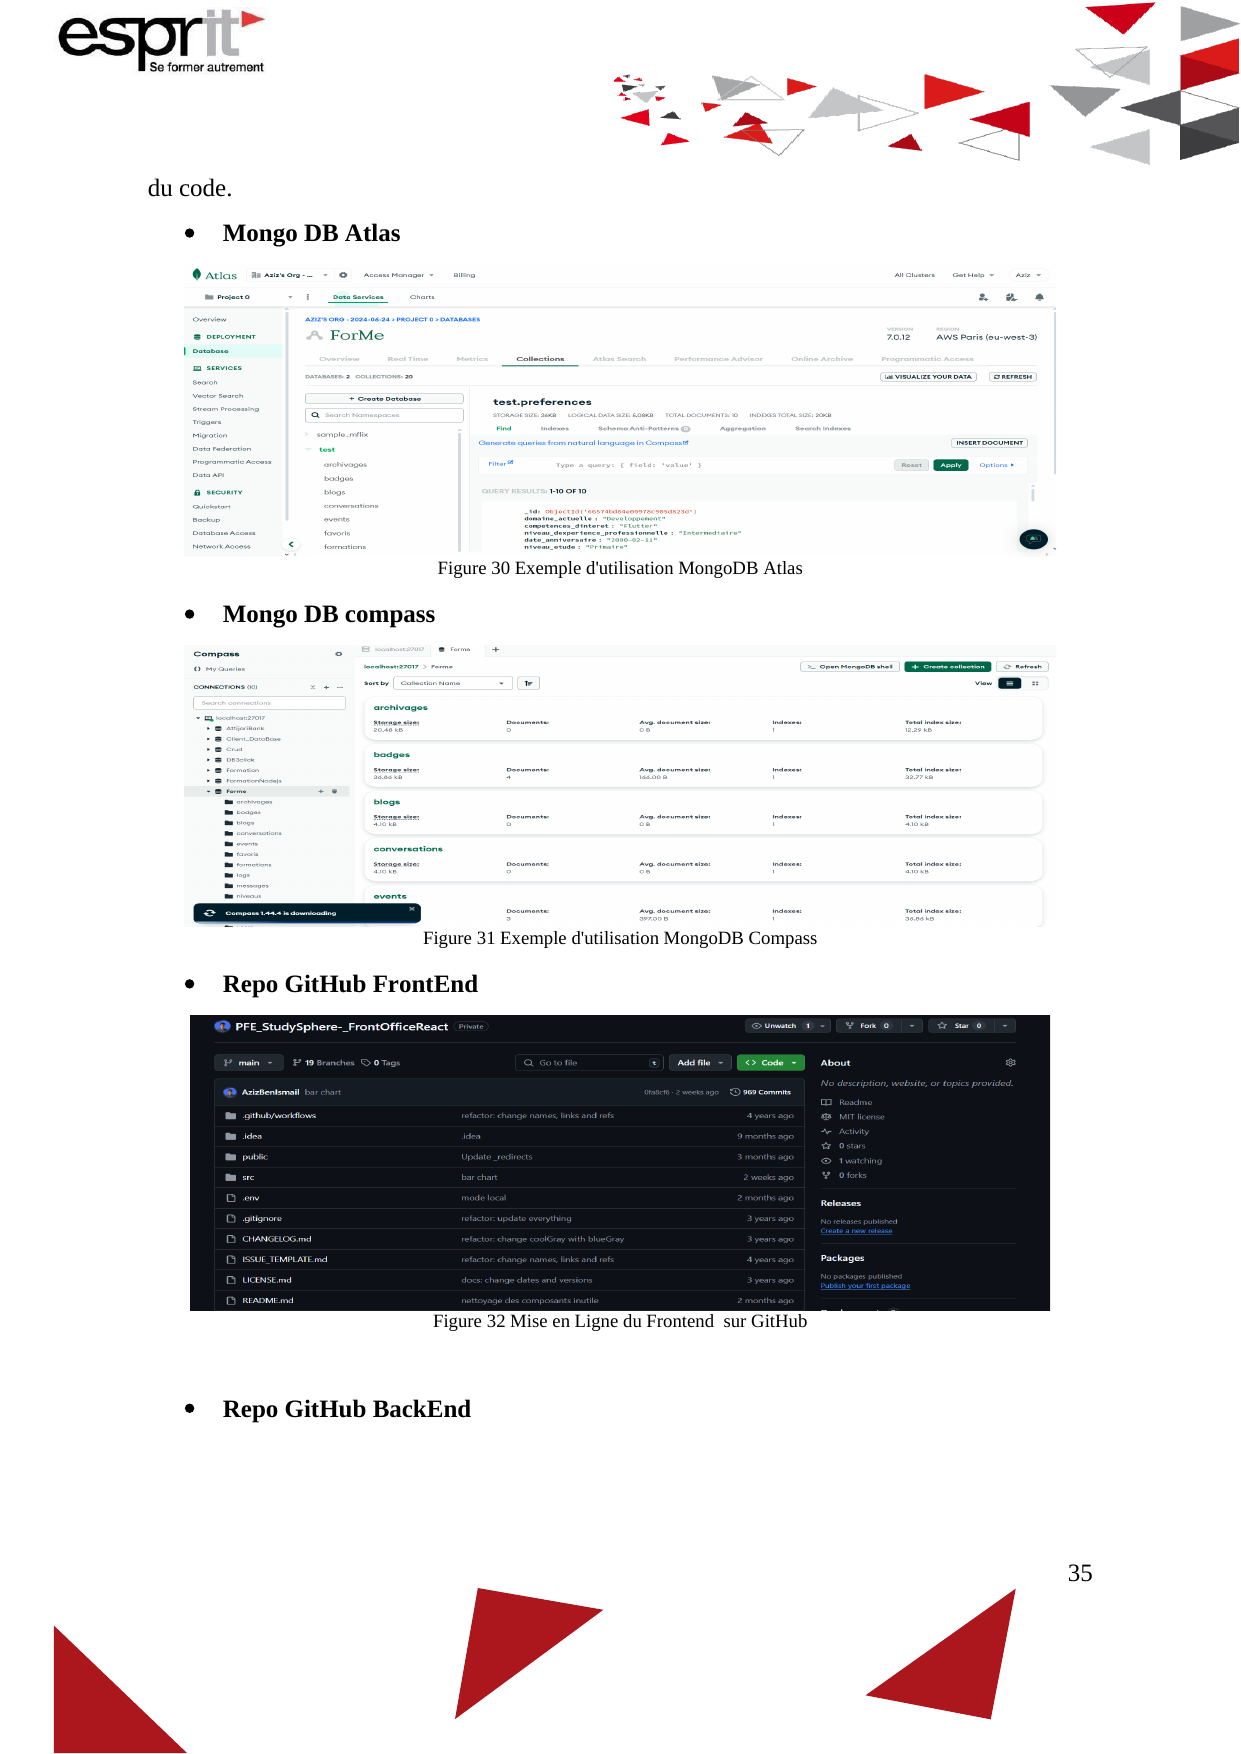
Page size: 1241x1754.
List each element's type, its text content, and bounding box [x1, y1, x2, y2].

list Repo GitHub BackEnd [185, 1394, 1093, 1422]
text Figure 32 Mise en Ligne du Frontend sur GitHub [148, 1310, 1093, 1332]
list Mongo DB Atlas [185, 218, 1093, 247]
picture [184, 645, 1057, 927]
picture [54, 7, 269, 75]
picture [613, 0, 1241, 167]
picture [184, 264, 1057, 557]
picture [190, 1015, 1051, 1311]
text Figure 31 Exemple d'utilisation MongoDB Compass [148, 927, 1093, 948]
list Mongo DB compass [185, 599, 1093, 628]
text Figure 30 Exemple d'utilisation MongoDB Atlas [148, 557, 1093, 579]
list Repo GitHub FrontEnd [185, 969, 1093, 998]
